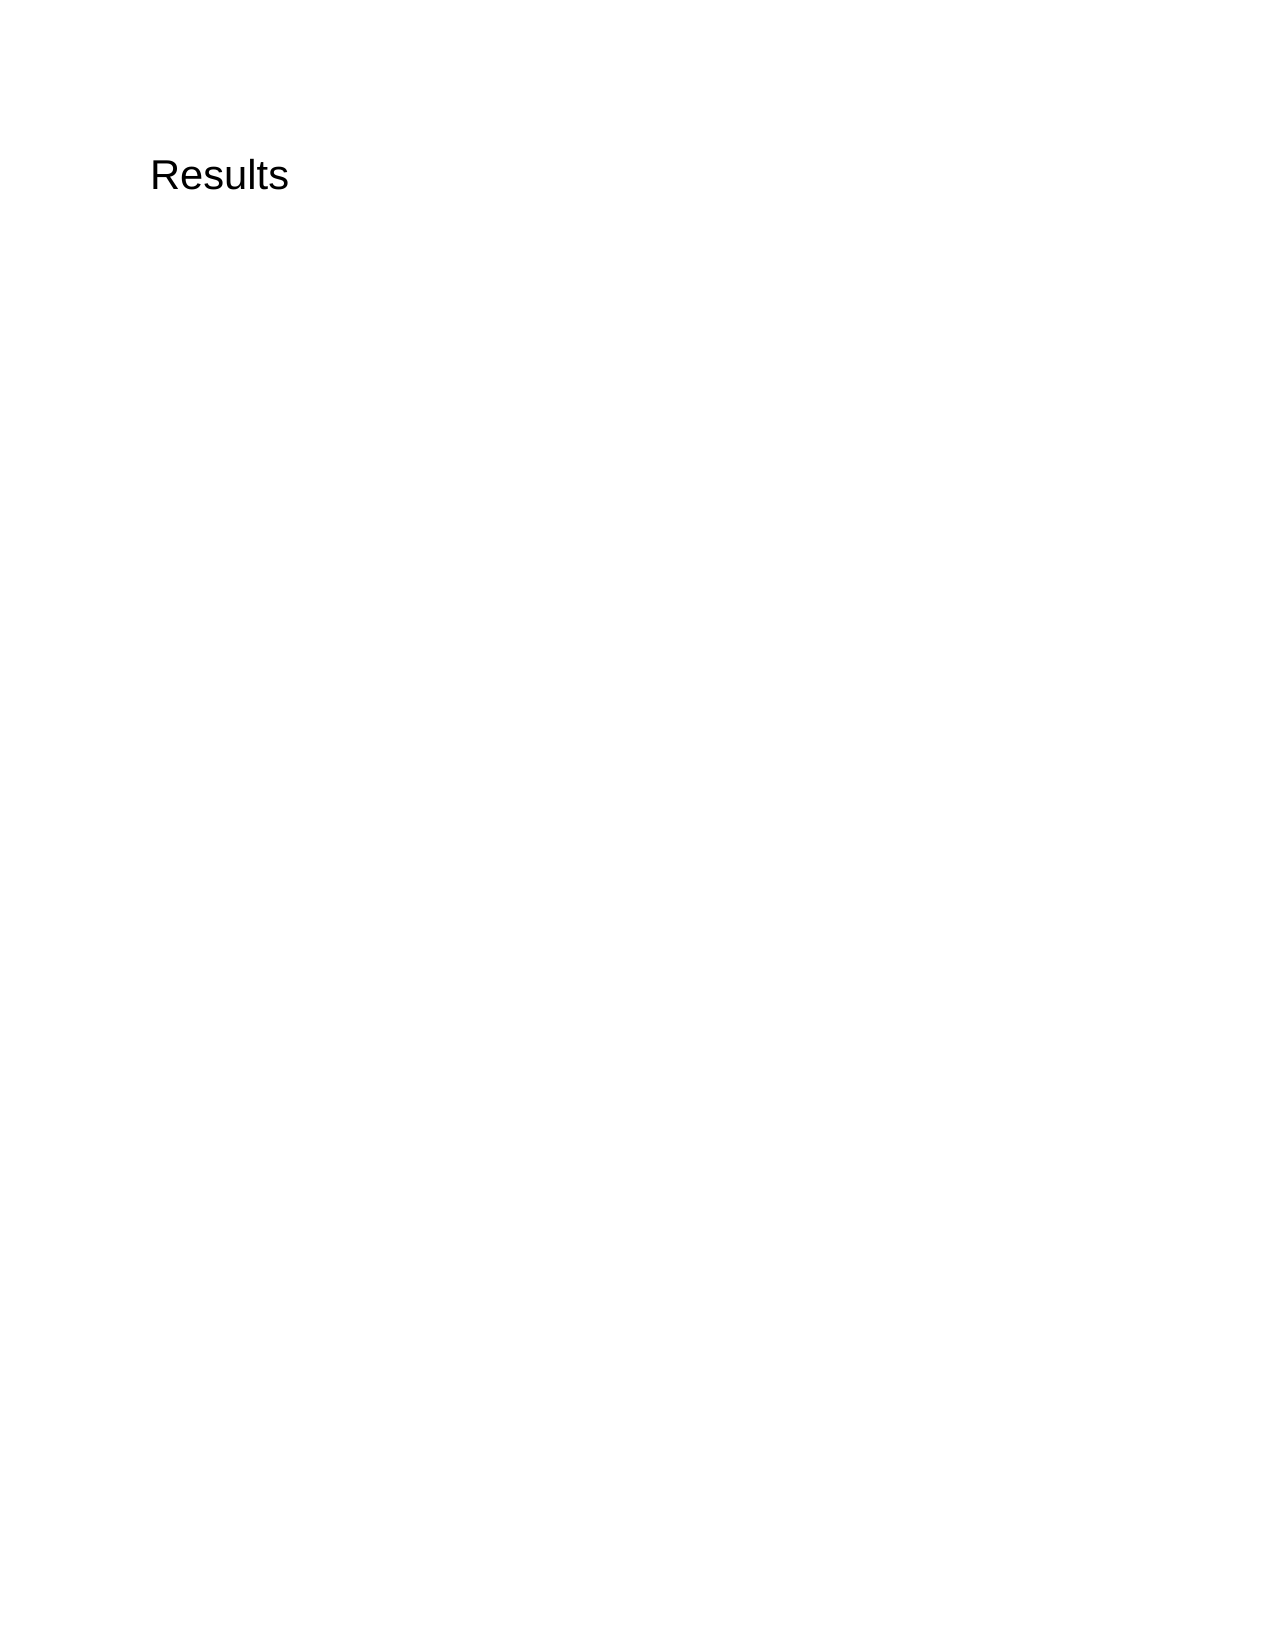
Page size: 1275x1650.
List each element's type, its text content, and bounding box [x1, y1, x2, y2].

subtitle Results [150, 150, 1125, 198]
